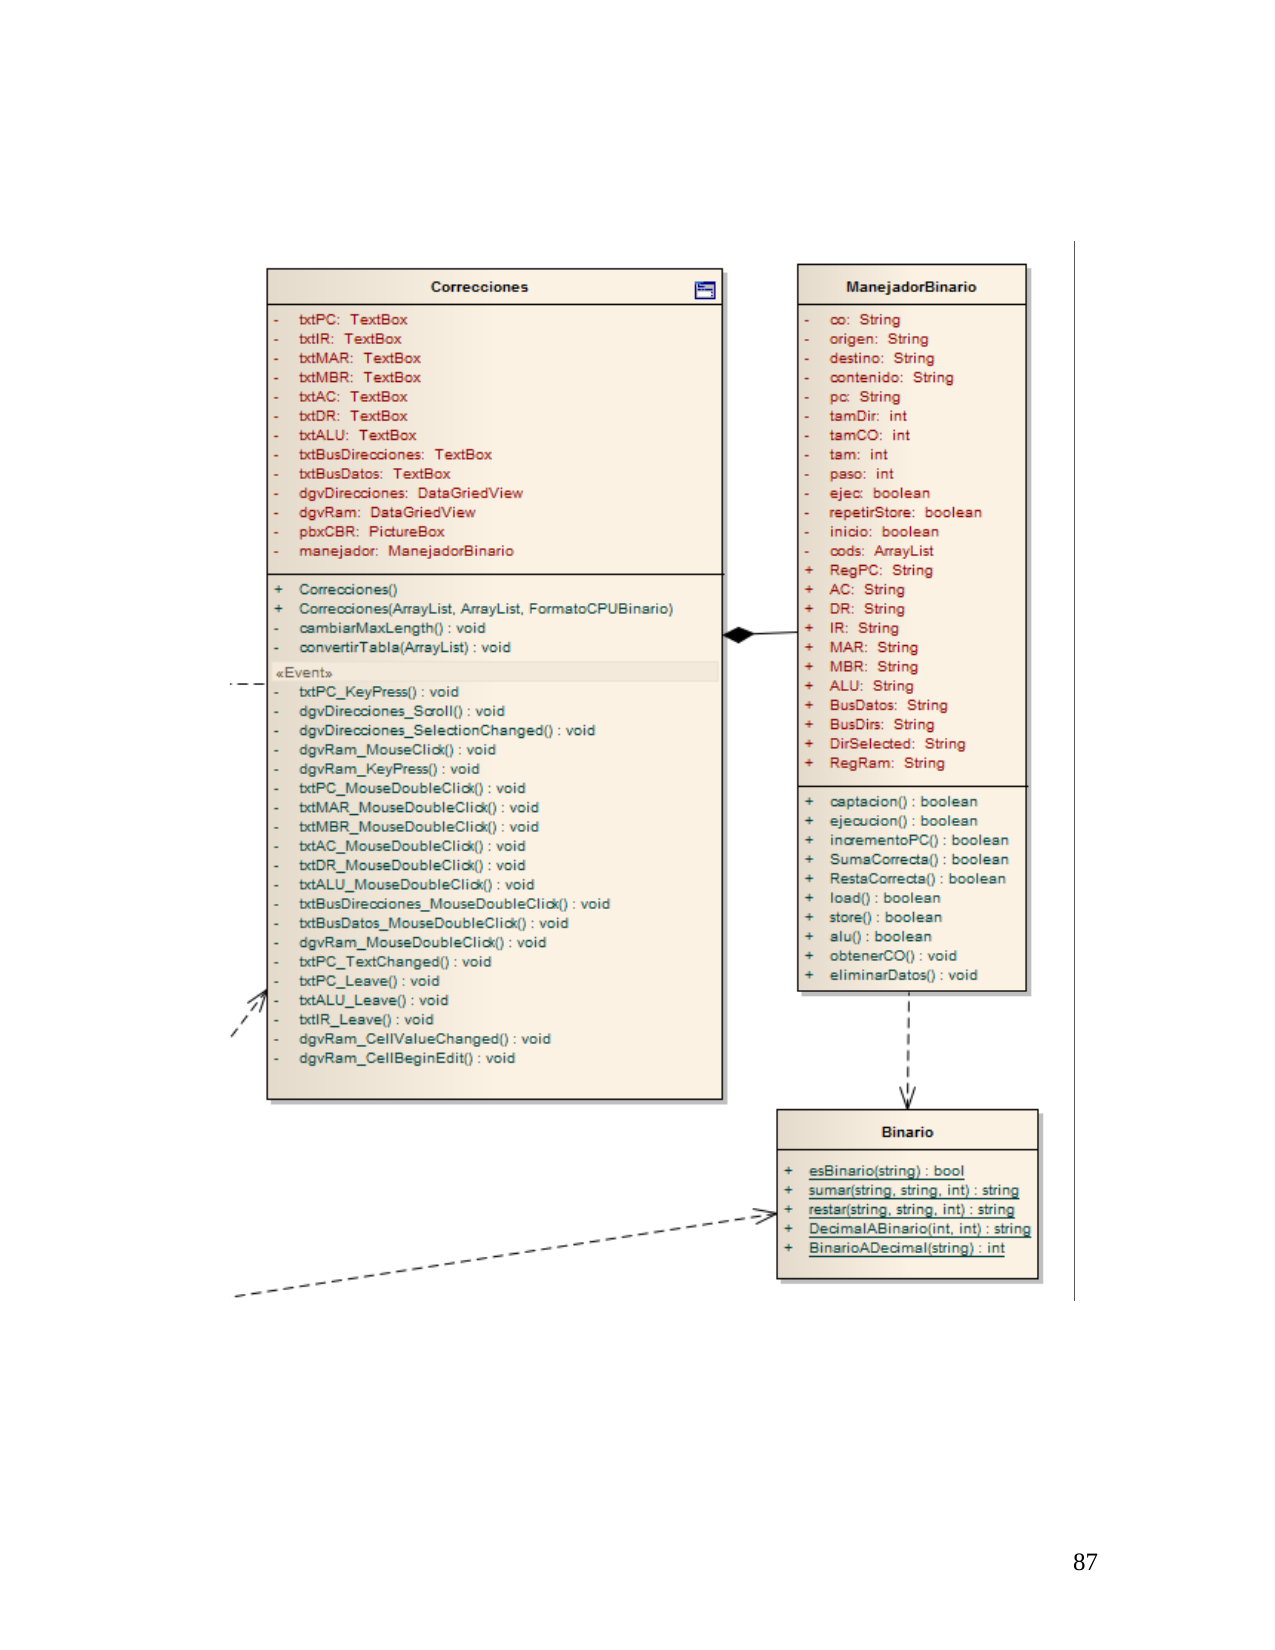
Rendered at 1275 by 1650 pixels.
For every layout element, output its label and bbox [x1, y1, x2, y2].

picture [229, 241, 1075, 1301]
